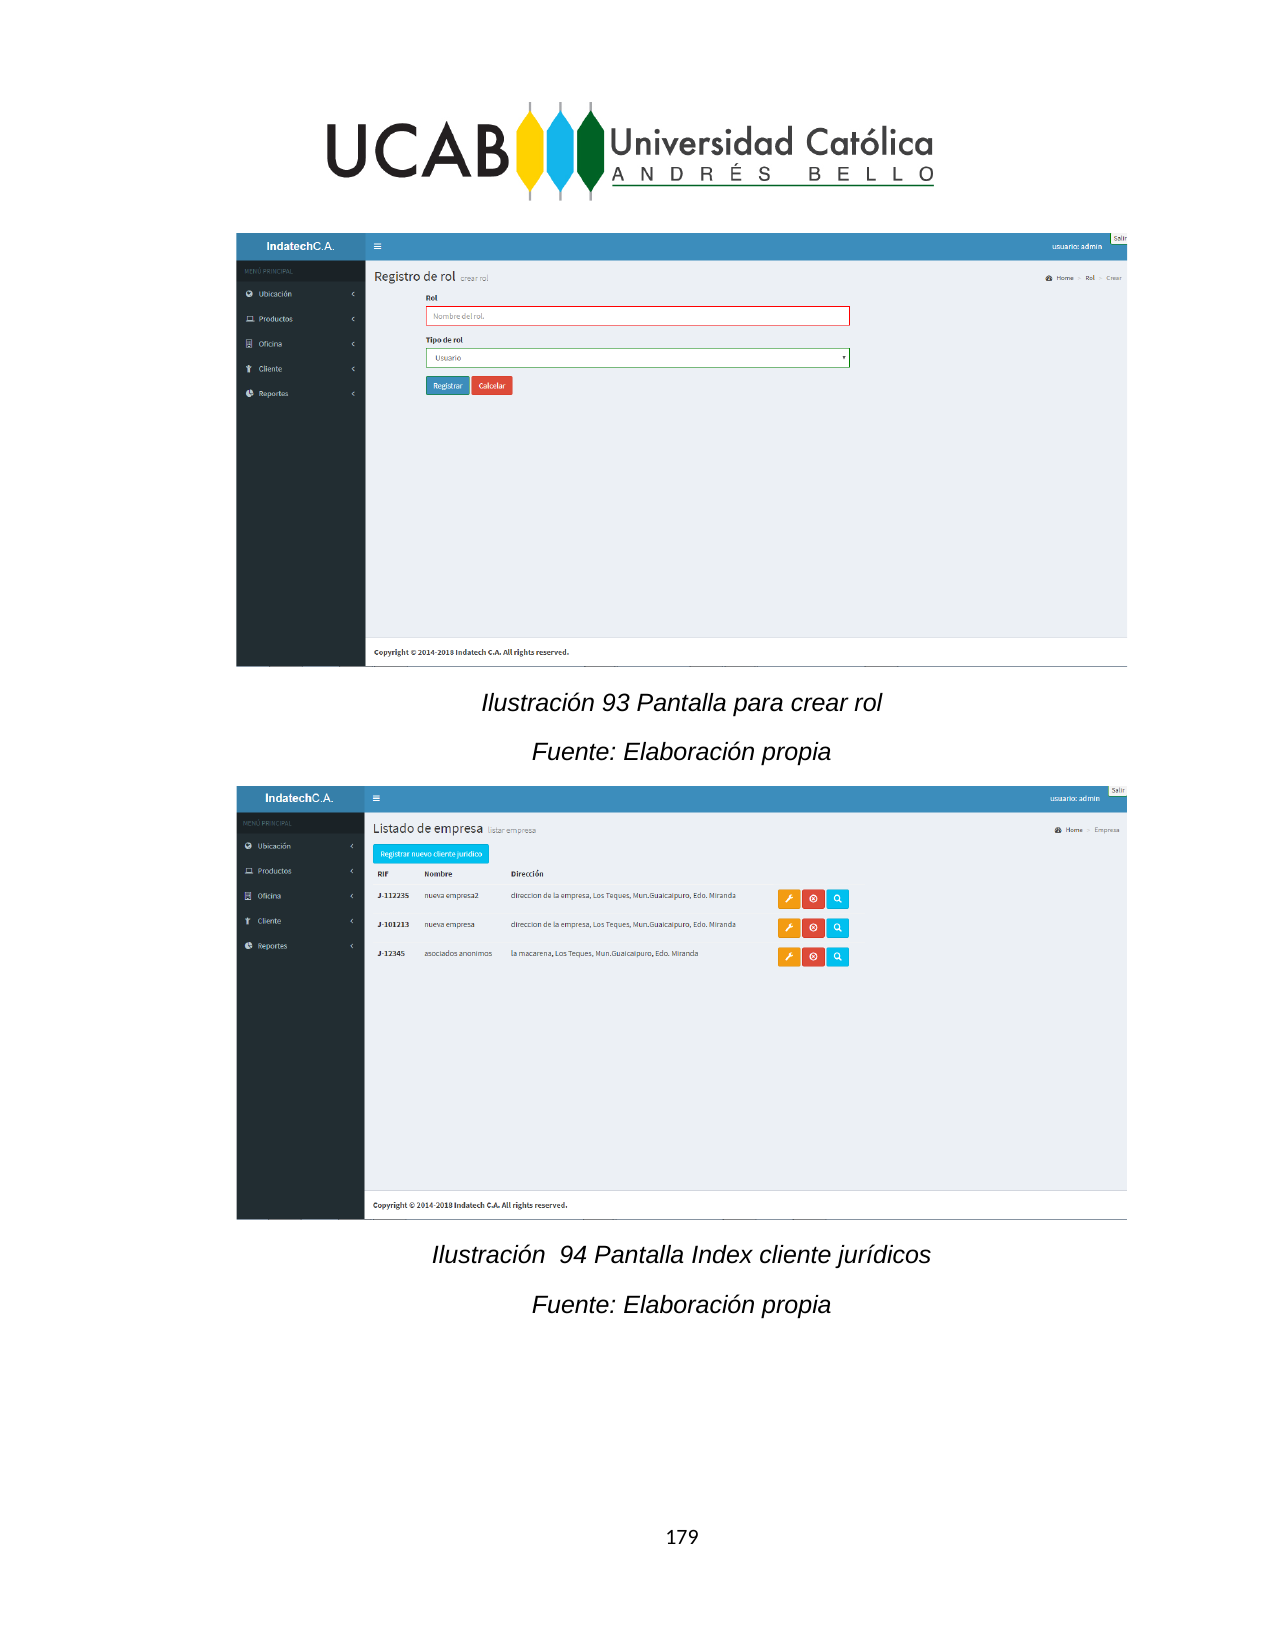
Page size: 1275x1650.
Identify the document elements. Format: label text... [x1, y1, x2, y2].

text Ilustración 93 Pantalla para crear rol [236, 687, 1127, 716]
text Fuente: Elaboración propia [236, 737, 1127, 766]
text Fuente: Elaboración propia [236, 1289, 1127, 1318]
text Ilustración 94 Pantalla Index cliente jurídicos [236, 1240, 1127, 1269]
picture [236, 233, 1128, 667]
picture [327, 102, 934, 201]
picture [236, 786, 1127, 1220]
